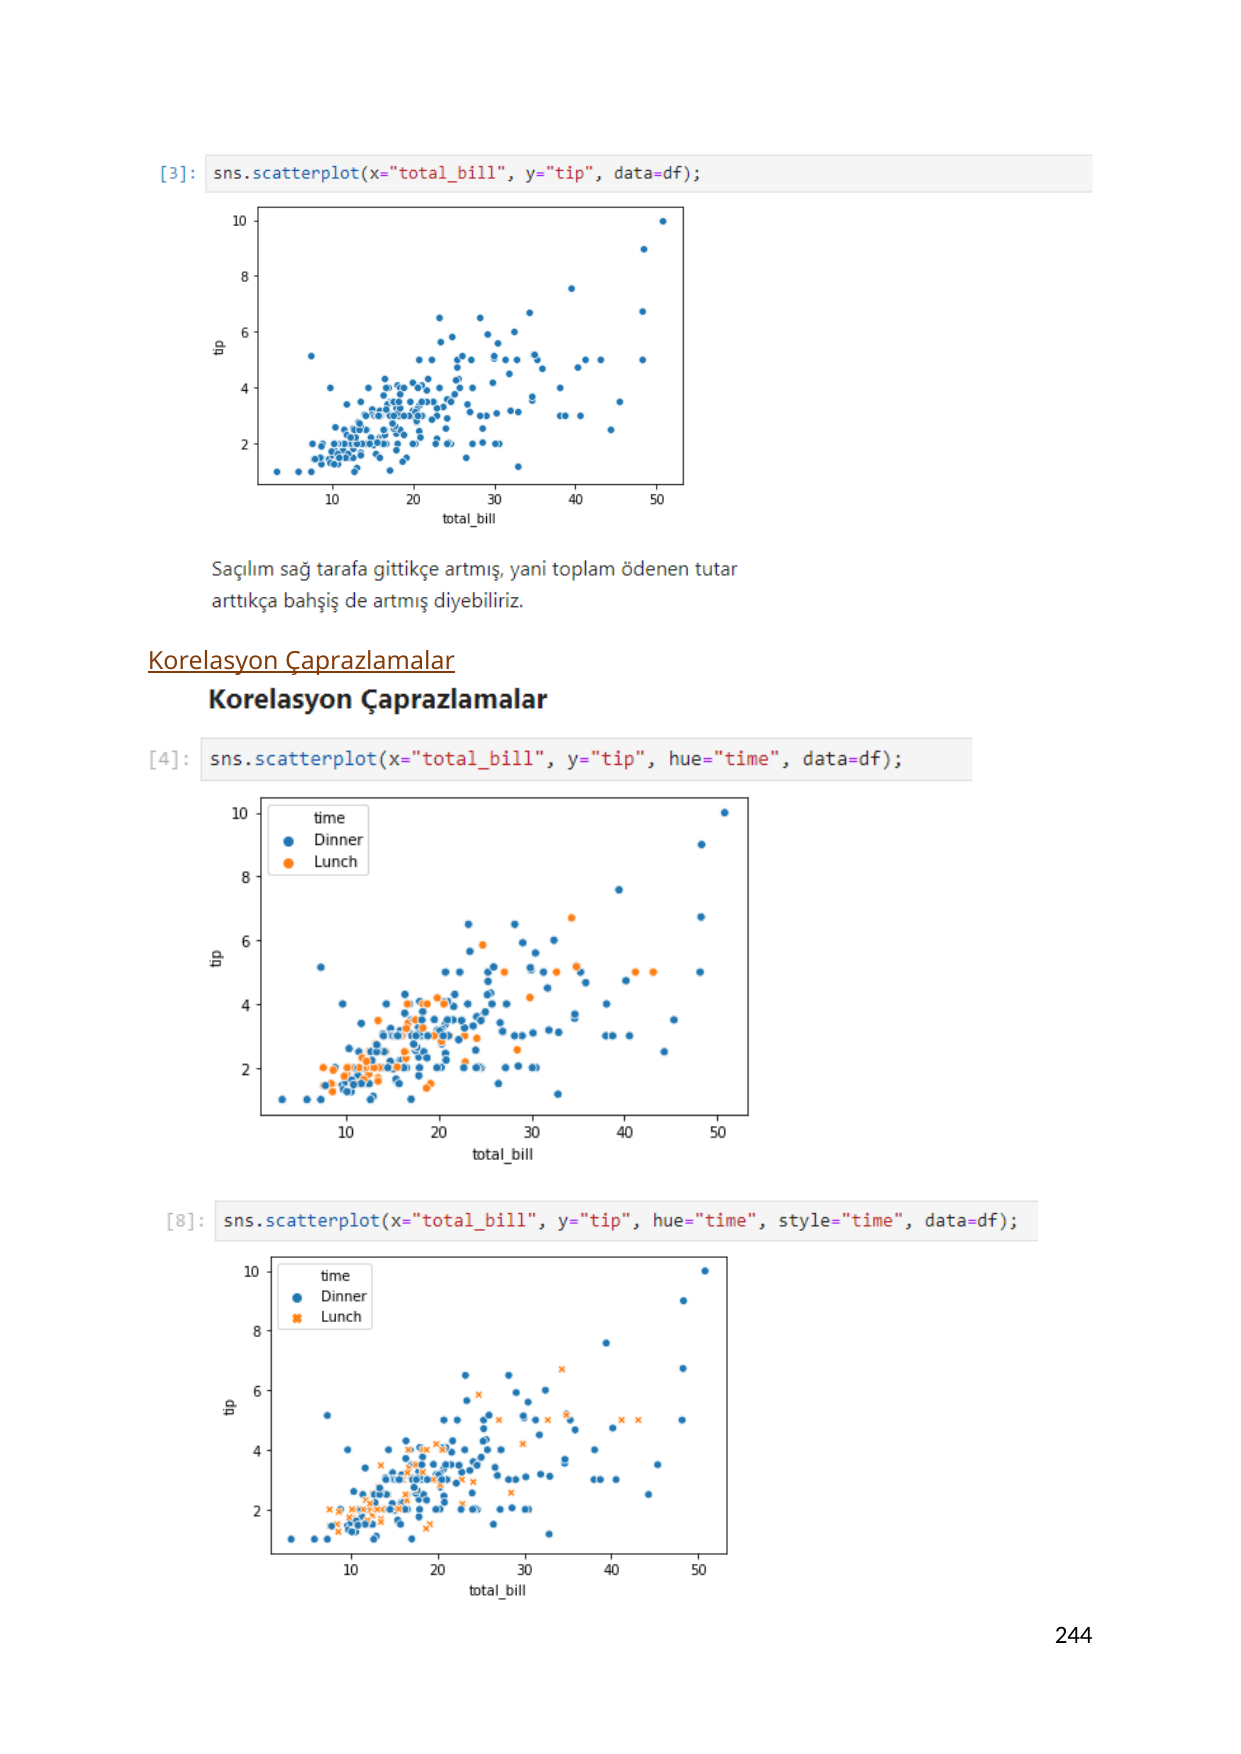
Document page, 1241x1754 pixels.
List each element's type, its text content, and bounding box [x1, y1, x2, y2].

picture [147, 147, 1093, 624]
subtitle Korelasyon Çaprazlamalar [148, 642, 1092, 676]
picture [147, 679, 973, 1176]
picture [147, 1194, 1038, 1612]
